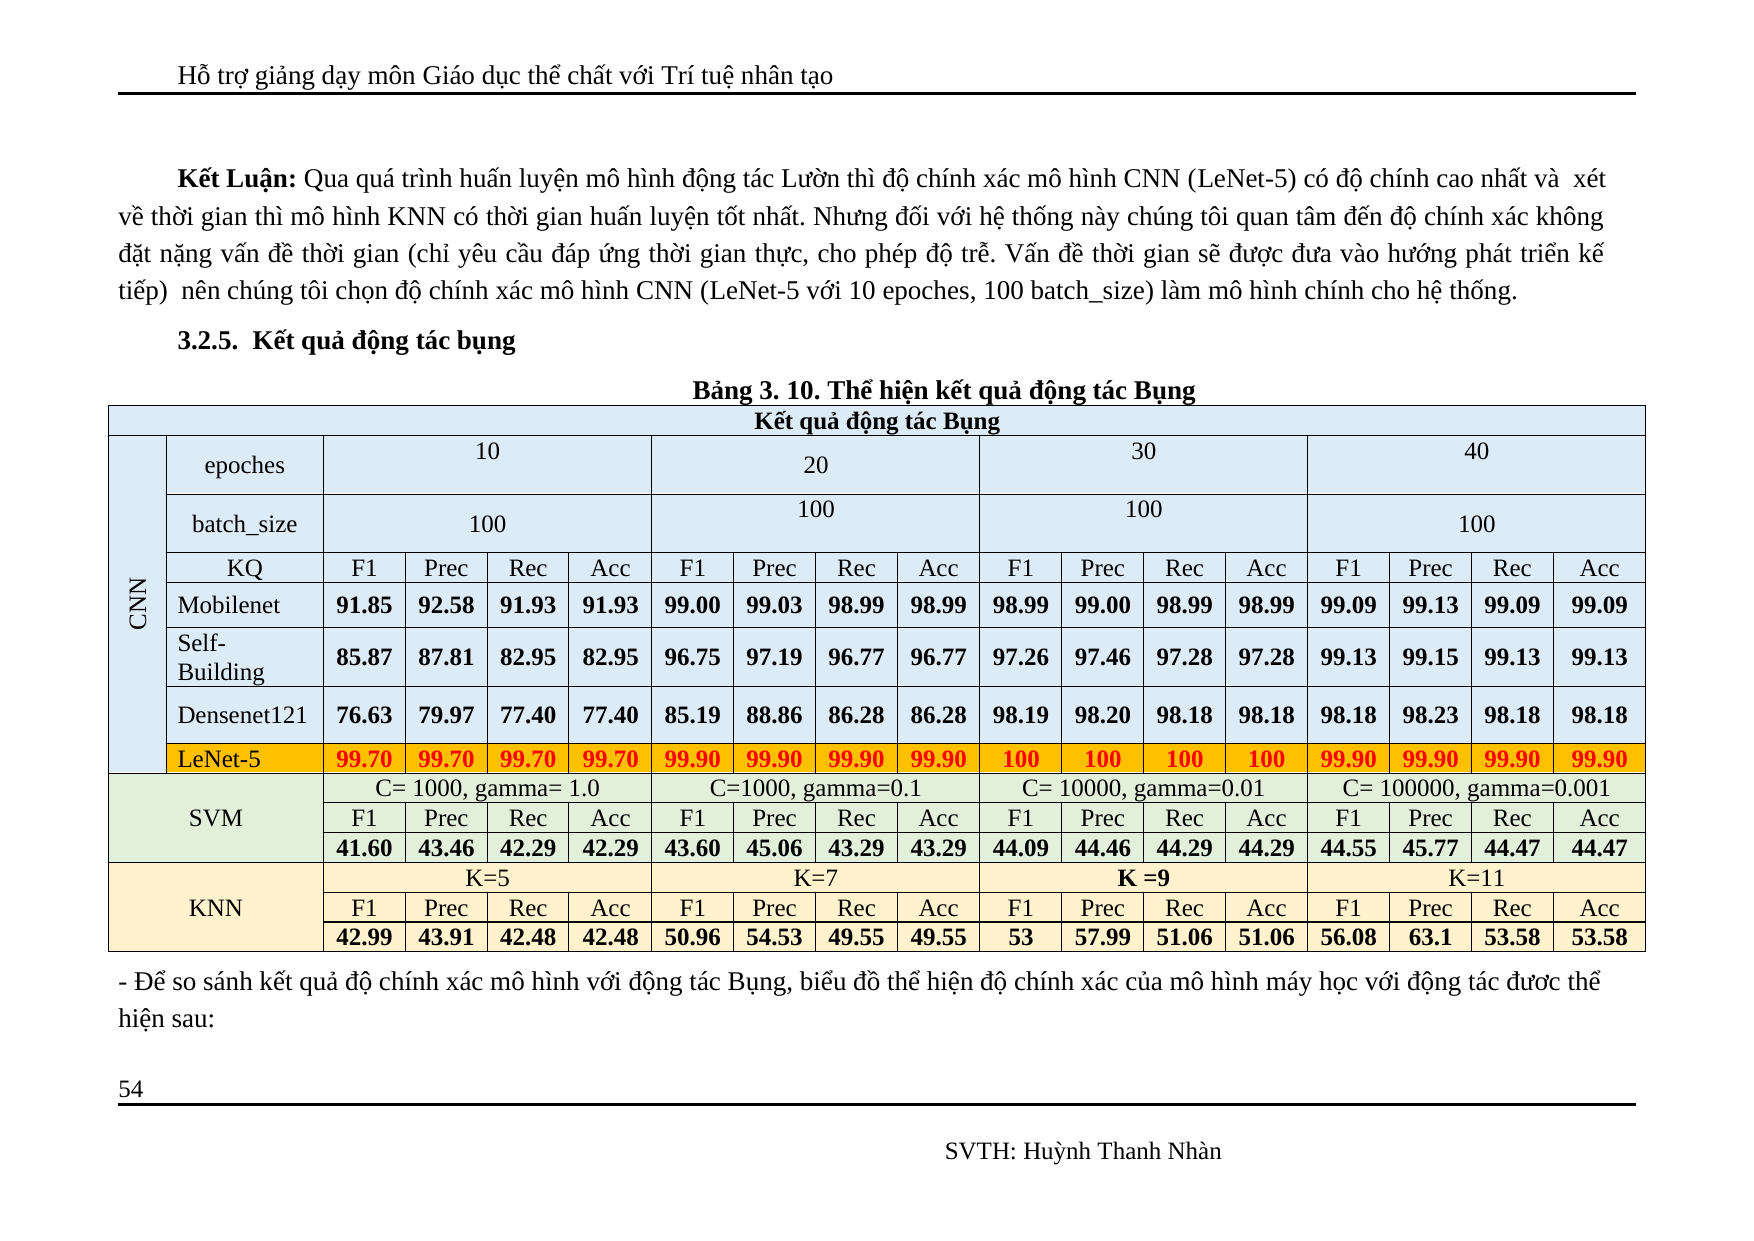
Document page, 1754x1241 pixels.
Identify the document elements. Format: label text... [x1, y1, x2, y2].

table_cell Acc [898, 893, 979, 921]
table_cell 99.70 [488, 744, 568, 772]
table_cell 96.77 [898, 628, 979, 686]
table_cell F1 [980, 553, 1061, 582]
table_cell Acc [1554, 893, 1645, 921]
table_cell 98.23 [1390, 687, 1471, 743]
table_cell 100 [1144, 744, 1225, 772]
table_cell 42.48 [488, 923, 568, 951]
table_cell 43.91 [406, 923, 487, 951]
table_cell Acc [569, 803, 651, 832]
table_cell 100 [324, 495, 651, 552]
table_cell Prec [1062, 893, 1143, 921]
table_cell 100 [652, 495, 979, 552]
table_cell C=1000, gamma=0.1 [652, 774, 979, 802]
table_cell 96.77 [816, 628, 897, 686]
table_cell F1 [324, 893, 405, 921]
table_cell 96.75 [652, 628, 733, 686]
table_cell 97.46 [1062, 628, 1143, 686]
table_cell Self-Building [167, 628, 323, 686]
table_cell 44.29 [1144, 833, 1225, 862]
text Kết Luận: Qua quá trình huấn luyện mô hình động tác Lườn thì độ chính xác mô hình CNN (LeNet-5) có độ chính cao nhất và xét về thời gian thì mô hình KNN có thời gian huấn luyện tốt nhất. Nhưng đối với hệ thống này chúng tôi quan tâm đến độ chính xác không đặt nặng vấn đề thời gian (chỉ yêu cầu đáp ứng thời gian thực, cho phép độ trễ. Vấn đề thời gian sẽ được đưa vào hướng phát triển kế tiếp) nên chúng tôi chọn độ chính xác mô hình CNN (LeNet-5 với 10 epoches, 100 batch_size) làm mô hình chính cho hệ thống. [118, 162, 1607, 306]
table_cell 99.13 [1554, 628, 1645, 686]
table_cell 44.29 [1226, 833, 1307, 862]
table_cell 99.90 [652, 744, 733, 772]
table_cell 86.28 [898, 687, 979, 743]
table_cell Prec [406, 893, 487, 921]
table_cell Rec [1144, 803, 1225, 832]
table_cell 97.19 [734, 628, 815, 686]
table_cell 56.08 [1308, 923, 1389, 951]
table_cell Rec [1144, 893, 1225, 921]
table_cell 53 [980, 923, 1061, 951]
table_cell Rec [816, 803, 897, 832]
table_cell K=11 [1308, 863, 1645, 892]
table_cell K =9 [980, 863, 1307, 892]
table_cell Mobilenet [167, 583, 323, 627]
table_cell Rec [488, 893, 568, 921]
table_cell 42.99 [324, 923, 405, 951]
table_cell 20 [652, 436, 979, 493]
table_cell 99.00 [1062, 583, 1143, 627]
table_cell Acc [898, 803, 979, 832]
table_cell Prec [406, 553, 487, 582]
table_cell Prec [406, 803, 487, 832]
table_cell 43.29 [816, 833, 897, 862]
table_cell KNN [109, 863, 323, 951]
table_cell batch_size [167, 495, 323, 552]
table_cell 99.13 [1472, 628, 1553, 686]
table_cell 99.90 [816, 744, 897, 772]
table_cell F1 [980, 803, 1061, 832]
table_cell Rec [1144, 553, 1225, 582]
table_cell Prec [734, 553, 815, 582]
table_cell 99.09 [1308, 583, 1389, 627]
table_cell 99.09 [1554, 583, 1645, 627]
table_cell 42.48 [569, 923, 651, 951]
table_cell Acc [898, 553, 979, 582]
text - Để so sánh kết quả độ chính xác mô hình với động tác Bụng, biểu đồ thể hiện độ chính xác của mô hình máy học với động tác đươc thể hiện sau: [118, 965, 1636, 1033]
table_cell 99.90 [1390, 744, 1471, 772]
table_cell 51.06 [1226, 923, 1307, 951]
table_cell 97.28 [1144, 628, 1225, 686]
table_cell 30 [980, 436, 1307, 493]
table_cell Rec [1472, 553, 1553, 582]
table_cell Prec [1390, 893, 1471, 921]
table_cell 82.95 [488, 628, 568, 686]
table_cell 99.90 [898, 744, 979, 772]
table_cell 98.18 [1554, 687, 1645, 743]
table_cell 99.90 [1308, 744, 1389, 772]
table_cell 98.18 [1144, 687, 1225, 743]
table_cell Acc [1226, 553, 1307, 582]
table_cell 91.85 [324, 583, 405, 627]
table_cell 99.70 [324, 744, 405, 772]
table_cell SVM [109, 774, 323, 862]
table_cell K=5 [324, 863, 651, 892]
table_cell 57.99 [1062, 923, 1143, 951]
list Kết quả động tác bụng [177, 324, 1636, 355]
table_cell 100 [1226, 744, 1307, 772]
table_cell 98.20 [1062, 687, 1143, 743]
table_cell 98.99 [1226, 583, 1307, 627]
table_cell 99.70 [406, 744, 487, 772]
table_cell Rec [816, 893, 897, 921]
table_cell 77.40 [569, 687, 651, 743]
table_cell 99.90 [1554, 744, 1645, 772]
table_cell F1 [652, 553, 733, 582]
table_cell 45.06 [734, 833, 815, 862]
table_cell Prec [1062, 803, 1143, 832]
table_cell C= 100000, gamma=0.001 [1308, 774, 1645, 802]
table_cell F1 [652, 803, 733, 832]
table_cell 76.63 [324, 687, 405, 743]
table_cell F1 [1308, 893, 1389, 921]
table_cell F1 [1308, 553, 1389, 582]
table_cell 43.60 [652, 833, 733, 862]
table_cell C= 1000, gamma= 1.0 [324, 774, 651, 802]
table_cell 88.86 [734, 687, 815, 743]
table_cell Prec [1390, 553, 1471, 582]
table_cell 98.19 [980, 687, 1061, 743]
table_cell 44.47 [1472, 833, 1553, 862]
table_cell 97.28 [1226, 628, 1307, 686]
table_cell 63.1 [1390, 923, 1471, 951]
table_cell 97.26 [980, 628, 1061, 686]
table_cell Rec [1472, 893, 1553, 921]
table_cell 100 [980, 744, 1061, 772]
table_cell Densenet121 [167, 687, 323, 743]
table_cell CNN [109, 436, 166, 772]
table_cell Acc [1226, 893, 1307, 921]
table_cell 100 [1308, 495, 1645, 552]
table_cell 49.55 [898, 923, 979, 951]
table_cell 99.03 [734, 583, 815, 627]
table_cell Rec [816, 553, 897, 582]
table_cell 98.99 [816, 583, 897, 627]
table_cell 40 [1308, 436, 1645, 493]
table_cell 98.99 [1144, 583, 1225, 627]
table_header Kết quả động tác Bụng [109, 406, 1645, 435]
table_cell 99.13 [1308, 628, 1389, 686]
table_cell 99.90 [1472, 744, 1553, 772]
table_cell 99.00 [652, 583, 733, 627]
table_cell 86.28 [816, 687, 897, 743]
table_cell 54.53 [734, 923, 815, 951]
table_cell 50.96 [652, 923, 733, 951]
table_cell 77.40 [488, 687, 568, 743]
table_cell 43.46 [406, 833, 487, 862]
table_cell 43.29 [898, 833, 979, 862]
table_cell 44.55 [1308, 833, 1389, 862]
table_cell 100 [980, 495, 1307, 552]
table_cell Acc [569, 553, 651, 582]
table_cell 45.77 [1390, 833, 1471, 862]
table_cell 42.29 [488, 833, 568, 862]
table_cell F1 [652, 893, 733, 921]
table_cell 79.97 [406, 687, 487, 743]
table_cell 99.15 [1390, 628, 1471, 686]
table_cell Rec [488, 803, 568, 832]
table_cell 42.29 [569, 833, 651, 862]
table_cell 44.46 [1062, 833, 1143, 862]
table_cell F1 [324, 553, 405, 582]
table_cell F1 [1308, 803, 1389, 832]
table_cell Prec [1390, 803, 1471, 832]
table_cell 99.13 [1390, 583, 1471, 627]
table_cell 98.18 [1226, 687, 1307, 743]
table_cell 10 [324, 436, 651, 493]
table_cell Prec [734, 803, 815, 832]
table_cell 99.09 [1472, 583, 1553, 627]
table_cell 99.90 [734, 744, 815, 772]
table_cell Prec [734, 893, 815, 921]
table_cell 85.87 [324, 628, 405, 686]
table_cell Acc [1554, 803, 1645, 832]
table_cell 53.58 [1472, 923, 1553, 951]
table_cell 53.58 [1554, 923, 1645, 951]
table_cell 44.09 [980, 833, 1061, 862]
table_cell 87.81 [406, 628, 487, 686]
table_cell F1 [324, 803, 405, 832]
table_cell Acc [1226, 803, 1307, 832]
table_cell 51.06 [1144, 923, 1225, 951]
table_cell Rec [1472, 803, 1553, 832]
table_cell F1 [980, 893, 1061, 921]
table_cell 100 [1062, 744, 1143, 772]
table_cell C= 10000, gamma=0.01 [980, 774, 1307, 802]
table_cell 91.93 [488, 583, 568, 627]
table_cell 98.99 [898, 583, 979, 627]
table_cell 41.60 [324, 833, 405, 862]
list Bảng 3. 10. Thể hiện kết quả động tác Bụng [252, 374, 1636, 405]
table_cell 98.18 [1472, 687, 1553, 743]
table_cell 49.55 [816, 923, 897, 951]
table_cell Rec [488, 553, 568, 582]
table_cell 85.19 [652, 687, 733, 743]
table_cell KQ [167, 553, 323, 582]
table_cell 44.47 [1554, 833, 1645, 862]
table_cell 82.95 [569, 628, 651, 686]
table_cell epoches [167, 436, 323, 493]
table_cell Acc [1554, 553, 1645, 582]
table_cell Prec [1062, 553, 1143, 582]
table_cell K=7 [652, 863, 979, 892]
table_cell 98.18 [1308, 687, 1389, 743]
table_cell 99.70 [569, 744, 651, 772]
table_cell 92.58 [406, 583, 487, 627]
table_cell Acc [569, 893, 651, 921]
table_cell 98.99 [980, 583, 1061, 627]
table_cell LeNet-5 [167, 744, 323, 772]
table_cell 91.93 [569, 583, 651, 627]
